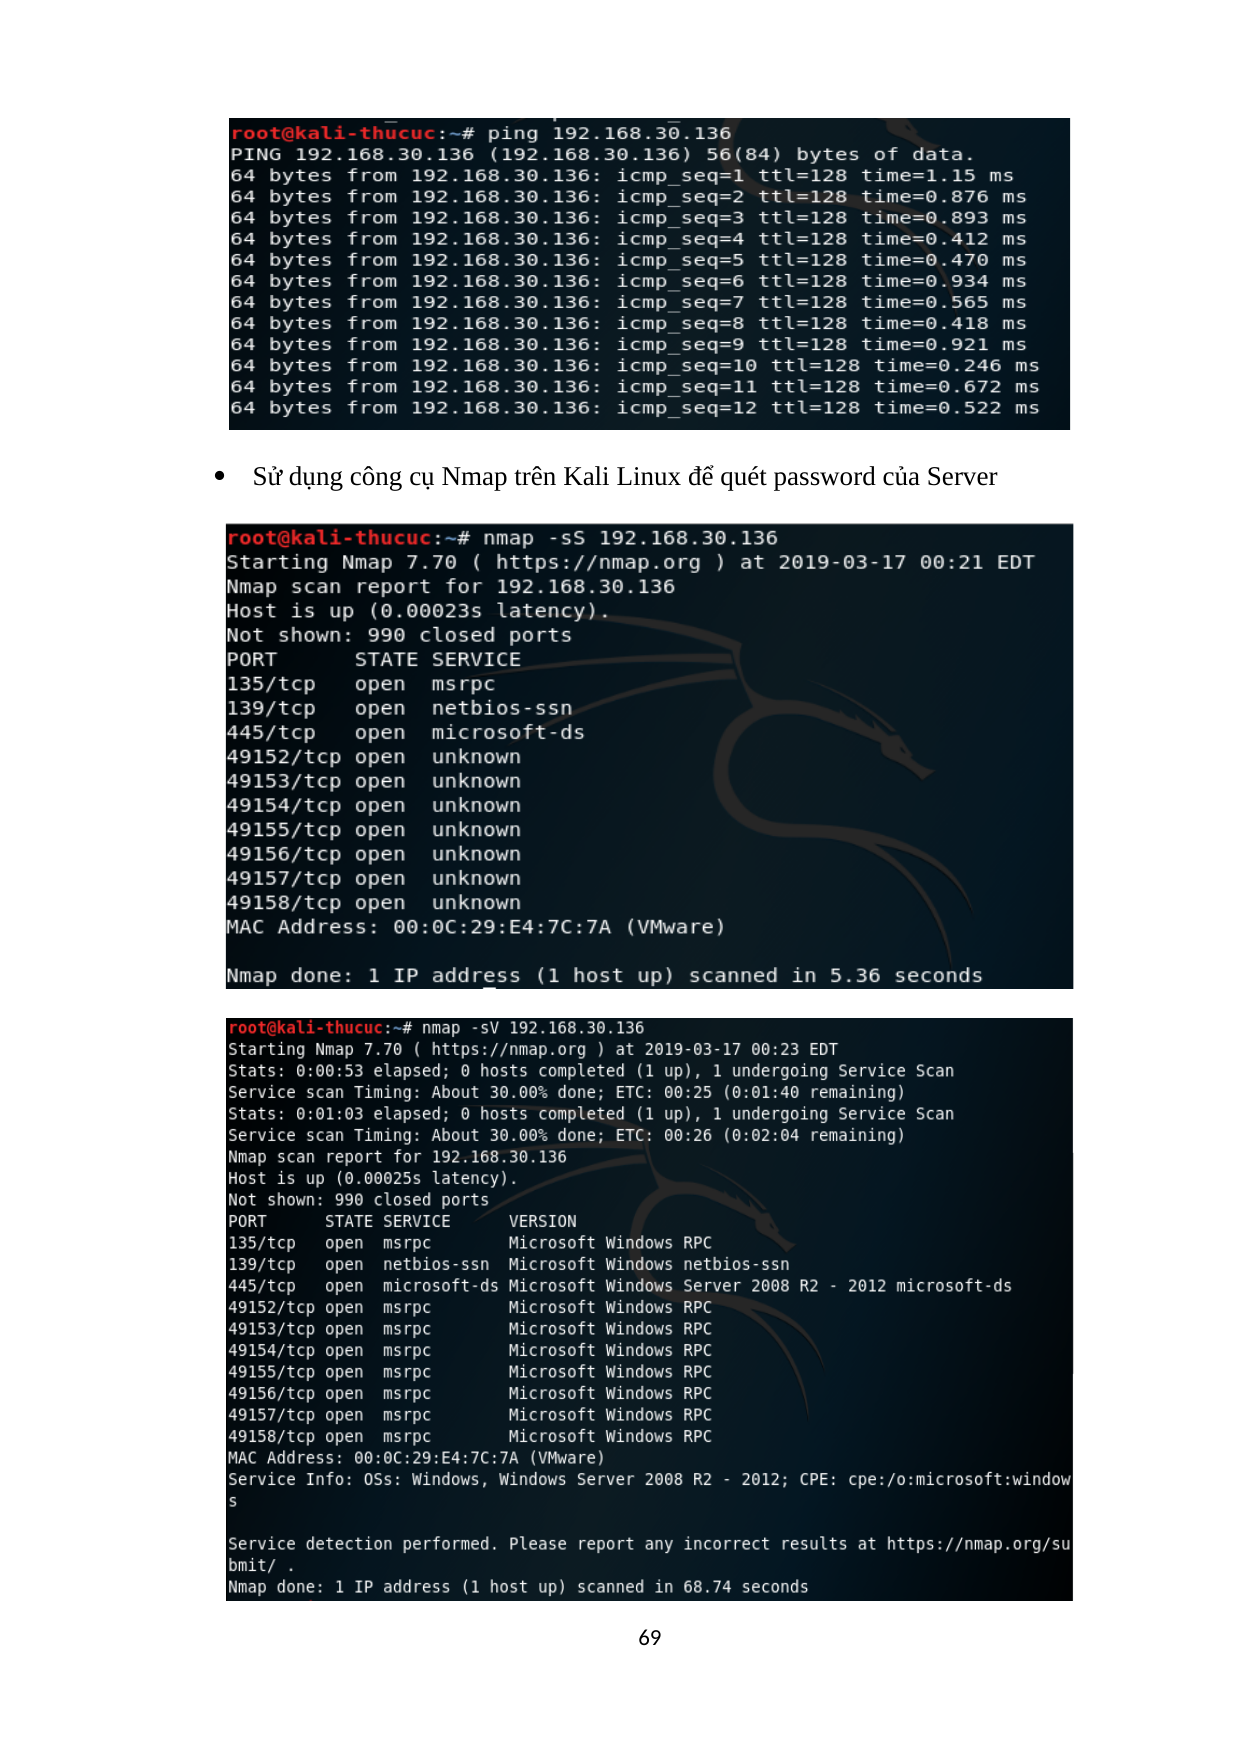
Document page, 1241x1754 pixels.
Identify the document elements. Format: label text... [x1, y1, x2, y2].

picture [226, 1018, 1074, 1601]
picture [229, 118, 1071, 430]
picture [225, 523, 1074, 989]
list Sử dụng công cụ Nmap trên Kali Linux để quét password của Server [215, 460, 1122, 491]
